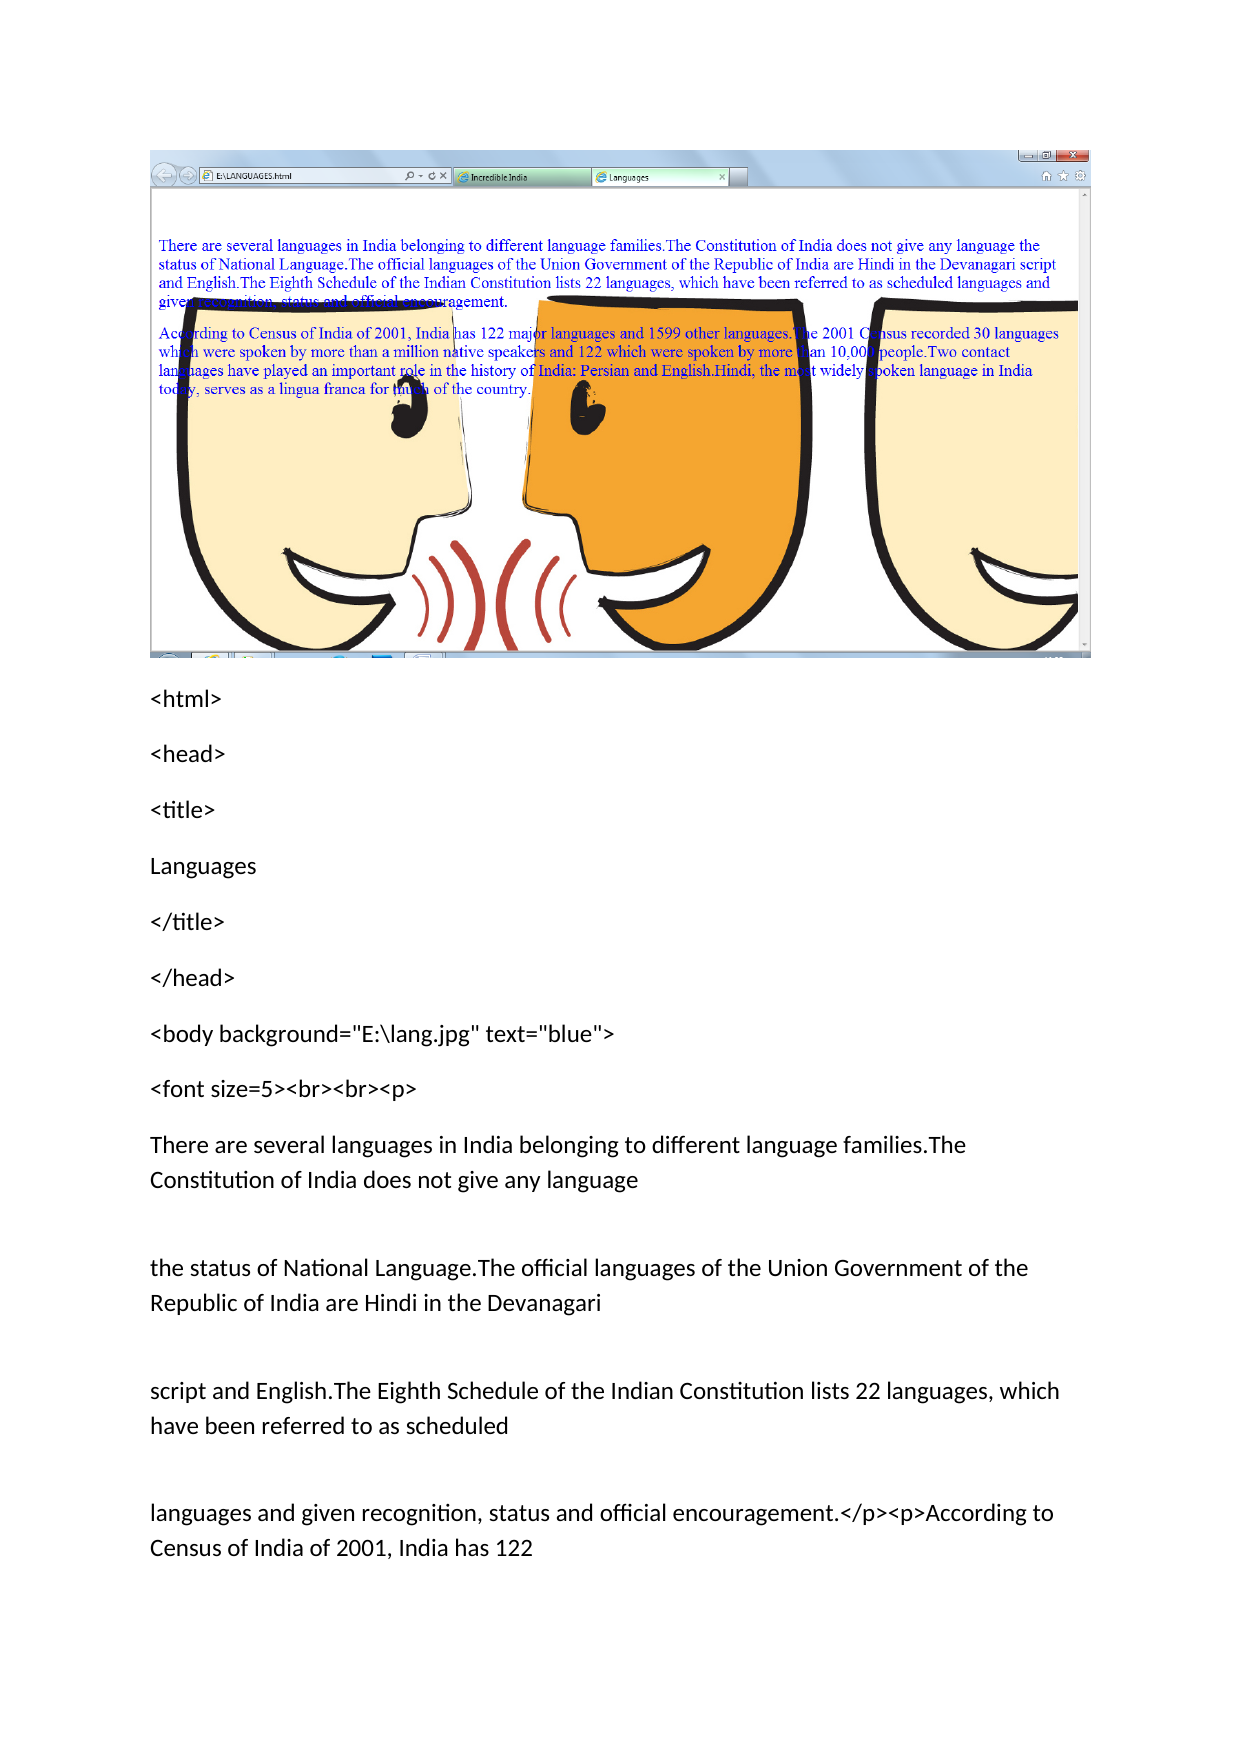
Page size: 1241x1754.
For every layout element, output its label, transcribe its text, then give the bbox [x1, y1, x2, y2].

text <font size=5><br><br><p> [150, 1074, 1090, 1104]
text There are several languages in India belonging to different language families.The Constitution of India does not give any language [150, 1129, 1090, 1227]
text <body background="E:\lang.jpg" text="blue"> [150, 1018, 1090, 1048]
text script and English.The Eighth Schedule of the Indian Constitution lists 22 languages, which have been referred to as scheduled [150, 1375, 1090, 1473]
text the status of National Language.The official languages of the Union Government of the Republic of India are Hindi in the Devanagari [150, 1252, 1090, 1350]
text Languages [150, 850, 1090, 881]
text languages and given recognition, status and official encouragement.</p><p>According to Census of India of 2001, India has 122 [150, 1498, 1090, 1595]
text </head> [150, 962, 1090, 992]
text <title> [150, 794, 1090, 825]
text <head> [150, 739, 1090, 769]
text <html> [150, 683, 1090, 713]
picture [150, 150, 1091, 658]
text </title> [150, 906, 1090, 937]
